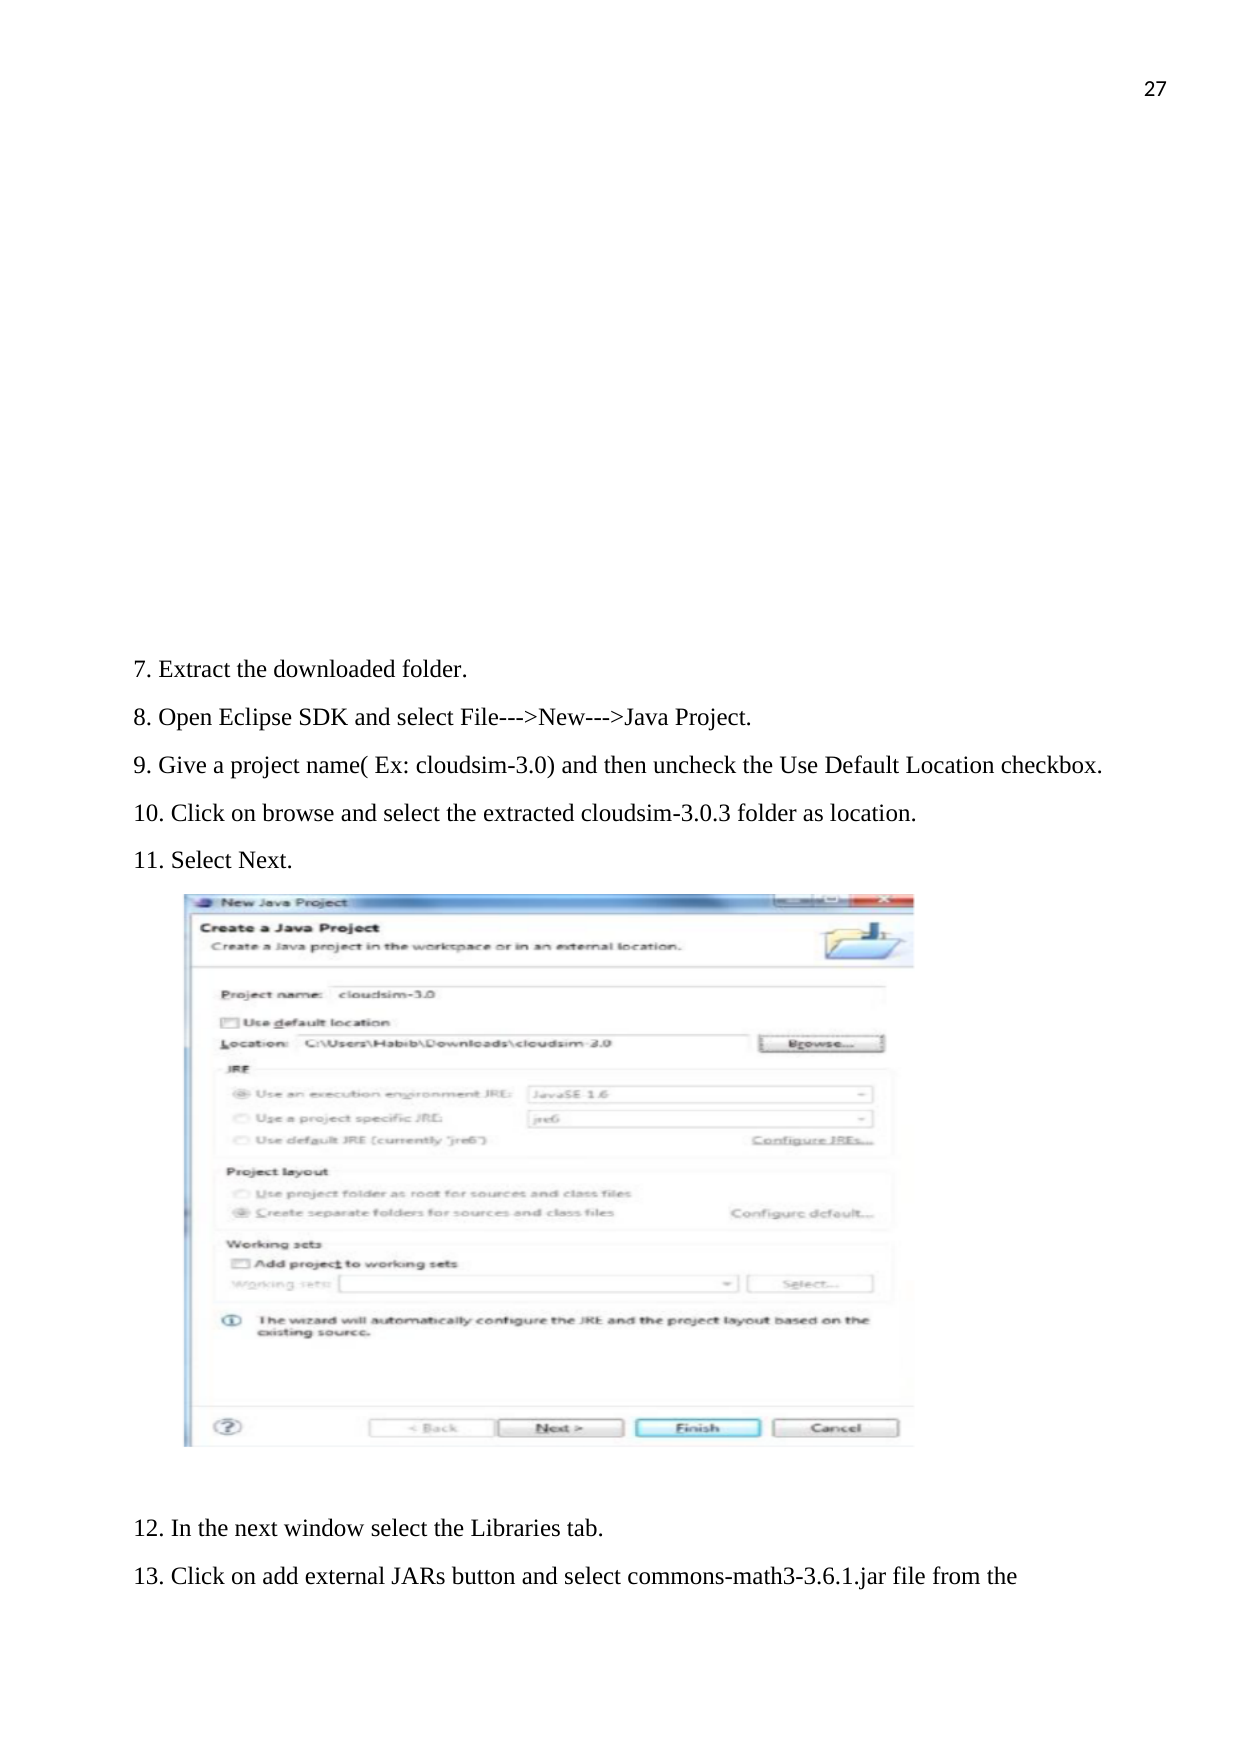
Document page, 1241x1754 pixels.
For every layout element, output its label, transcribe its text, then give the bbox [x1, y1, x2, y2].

picture [179, 894, 944, 1471]
text 10. Click on browse and select the extracted cloudsim-3.0.3 folder as location. [133, 798, 1167, 826]
text 7. Extract the downloaded folder. [133, 654, 1167, 683]
text 8. Open Eclipse SDK and select File--->New--->Java Project. [133, 702, 1167, 731]
text 13. Click on add external JARs button and select commons-math3-3.6.1.jar file from the [133, 1561, 1167, 1590]
text 11. Select Next. [133, 845, 1167, 874]
text 12. In the next window select the Libraries tab. [133, 1513, 1167, 1542]
text 9. Give a project name( Ex: cloudsim-3.0) and then uncheck the Use Default Location checkbox. [133, 750, 1167, 779]
